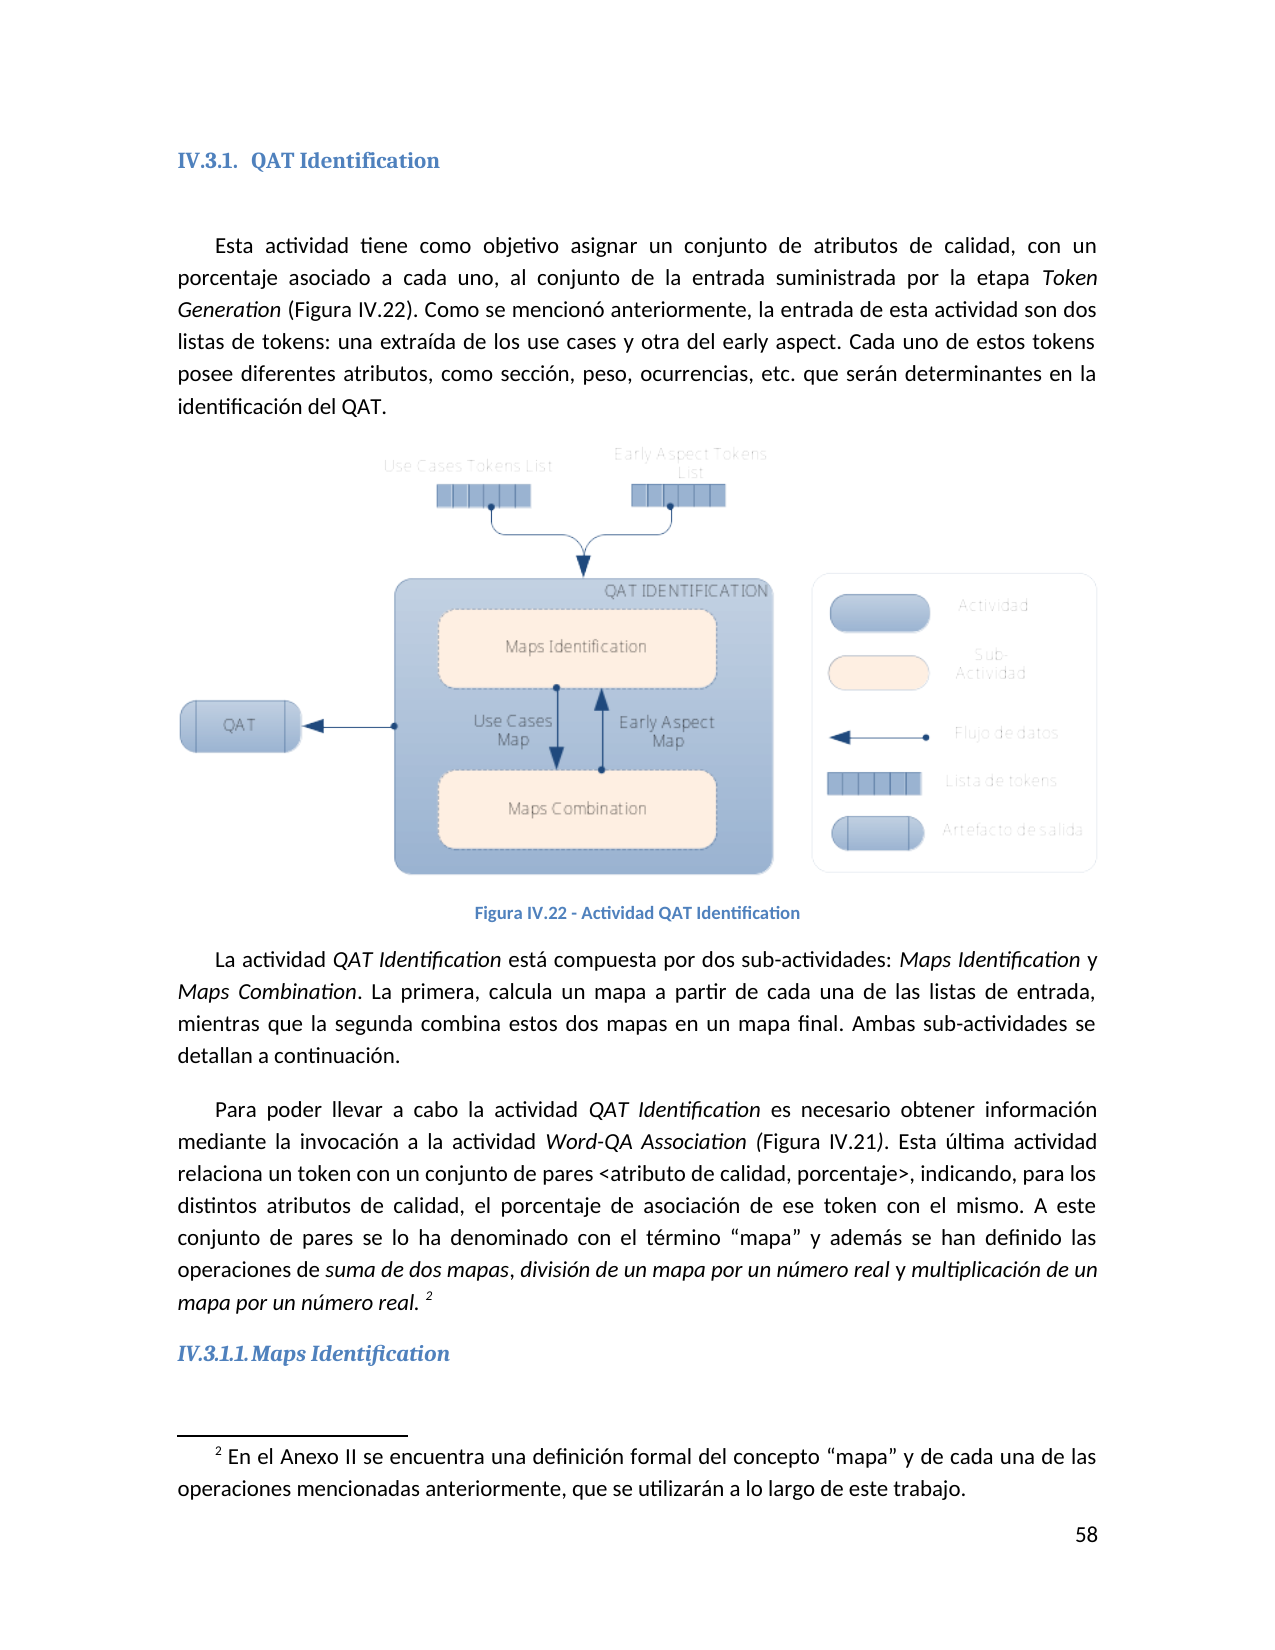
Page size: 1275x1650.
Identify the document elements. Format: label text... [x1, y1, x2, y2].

text La actividad QAT Identification está compuesta por dos sub-actividades: Maps Identification y Maps Combination. La primera, calcula un mapa a partir de cada una de las listas de entrada, mientras que la segunda combina estos dos mapas en un mapa final. Ambas sub-actividades se detallan a continuación. [177, 945, 1098, 1070]
subtitle QAT Identification [177, 148, 1098, 174]
subtitle Maps Identification [177, 1341, 1098, 1367]
